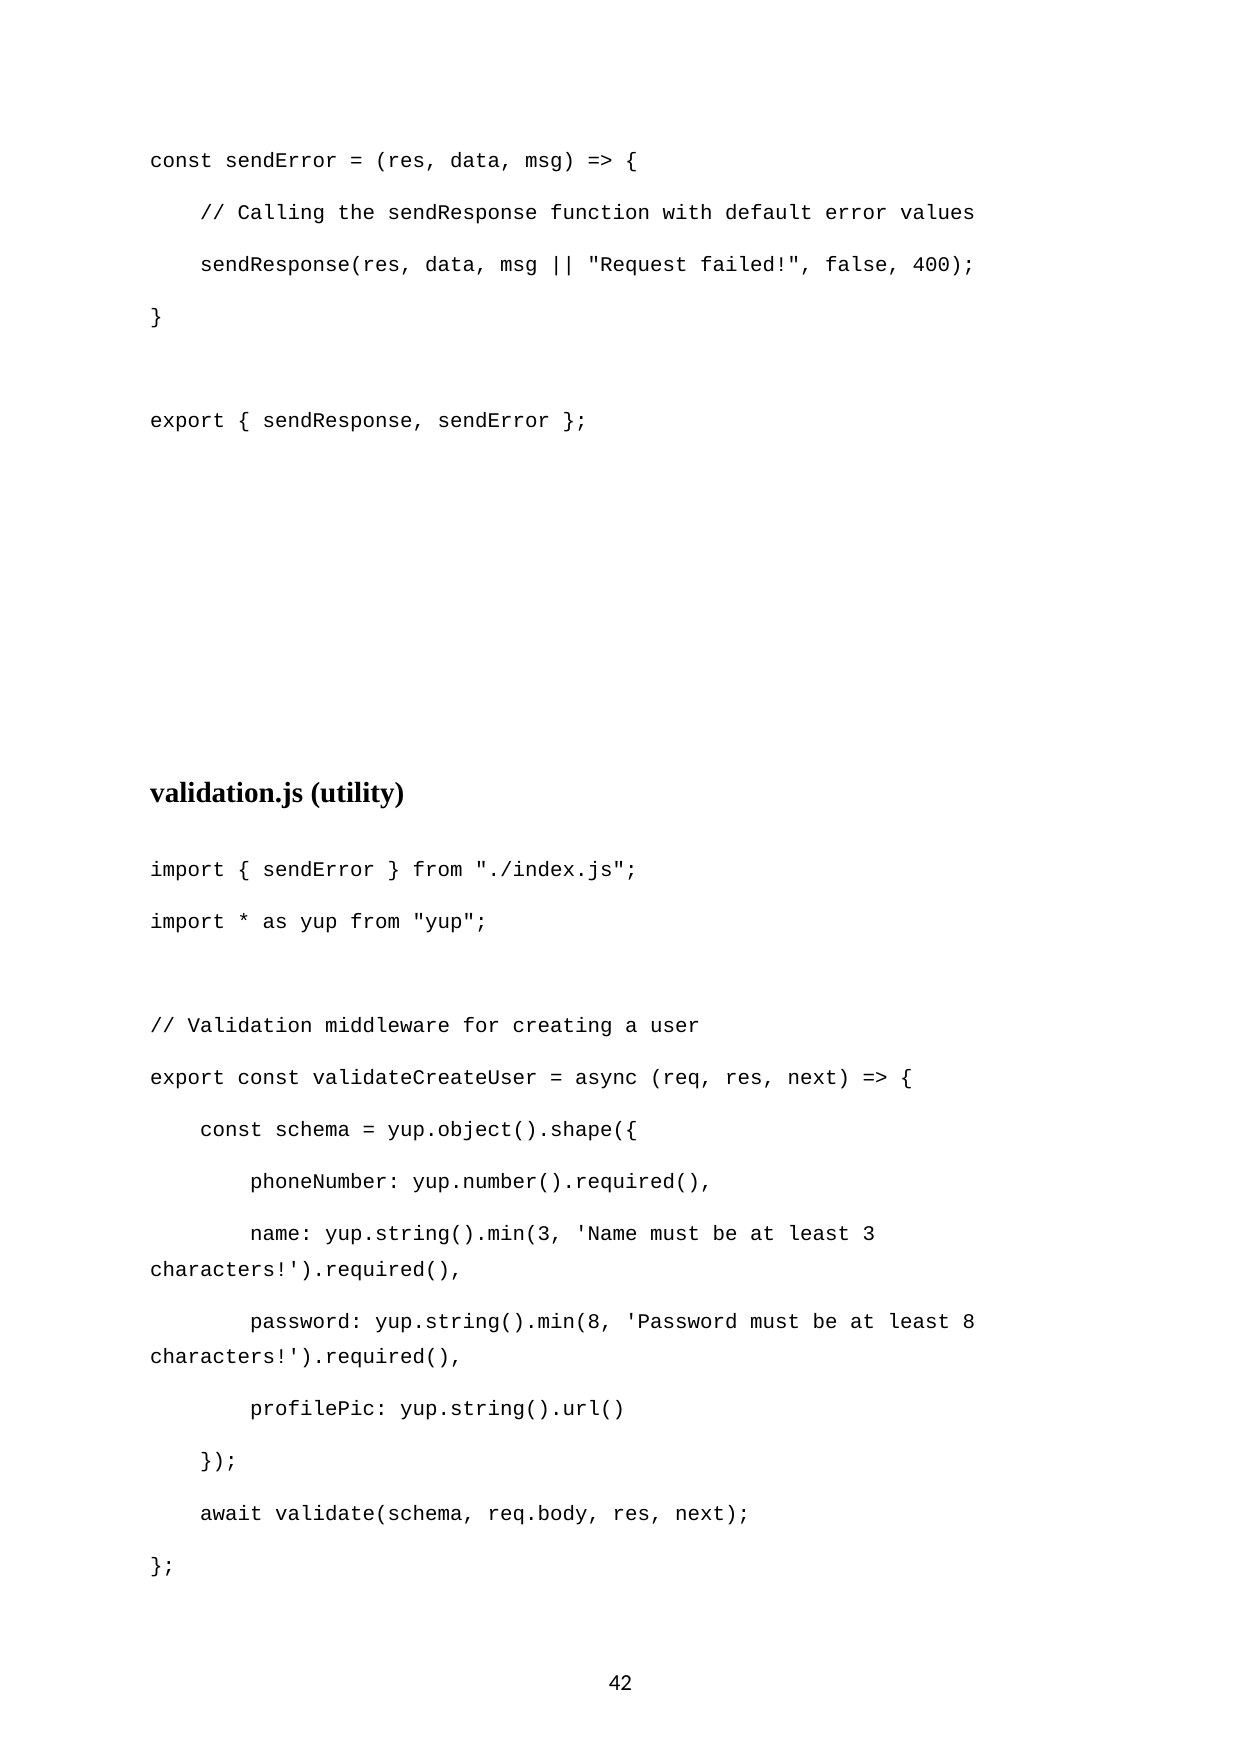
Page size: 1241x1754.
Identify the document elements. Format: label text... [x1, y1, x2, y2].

text validation.js (utility) [150, 775, 1090, 808]
text }; [150, 1554, 1090, 1578]
text password: yup.string().min(8, 'Password must be at least 8 characters!').required(), [150, 1311, 1090, 1370]
text sendResponse(res, data, msg || "Request failed!", false, 400); [150, 254, 1090, 278]
text }); [150, 1450, 1090, 1474]
text name: yup.string().min(3, 'Name must be at least 3 characters!').required(), [150, 1223, 1090, 1282]
text // Calling the sendResponse function with default error values [150, 202, 1090, 226]
text // Validation middleware for creating a user [150, 1015, 1090, 1039]
text profilePic: yup.string().url() [150, 1398, 1090, 1422]
text export const validateCreateUser = async (req, res, next) => { [150, 1067, 1090, 1091]
text } [150, 306, 1090, 330]
text const schema = yup.object().shape({ [150, 1119, 1090, 1143]
text export { sendResponse, sendError }; [150, 410, 1090, 434]
text import * as yup from "yup"; [150, 911, 1090, 934]
text import { sendError } from "./index.js"; [150, 859, 1090, 882]
text await validate(schema, req.body, res, next); [150, 1502, 1090, 1526]
text phoneNumber: yup.number().required(), [150, 1171, 1090, 1195]
text const sendError = (res, data, msg) => { [150, 150, 1090, 174]
